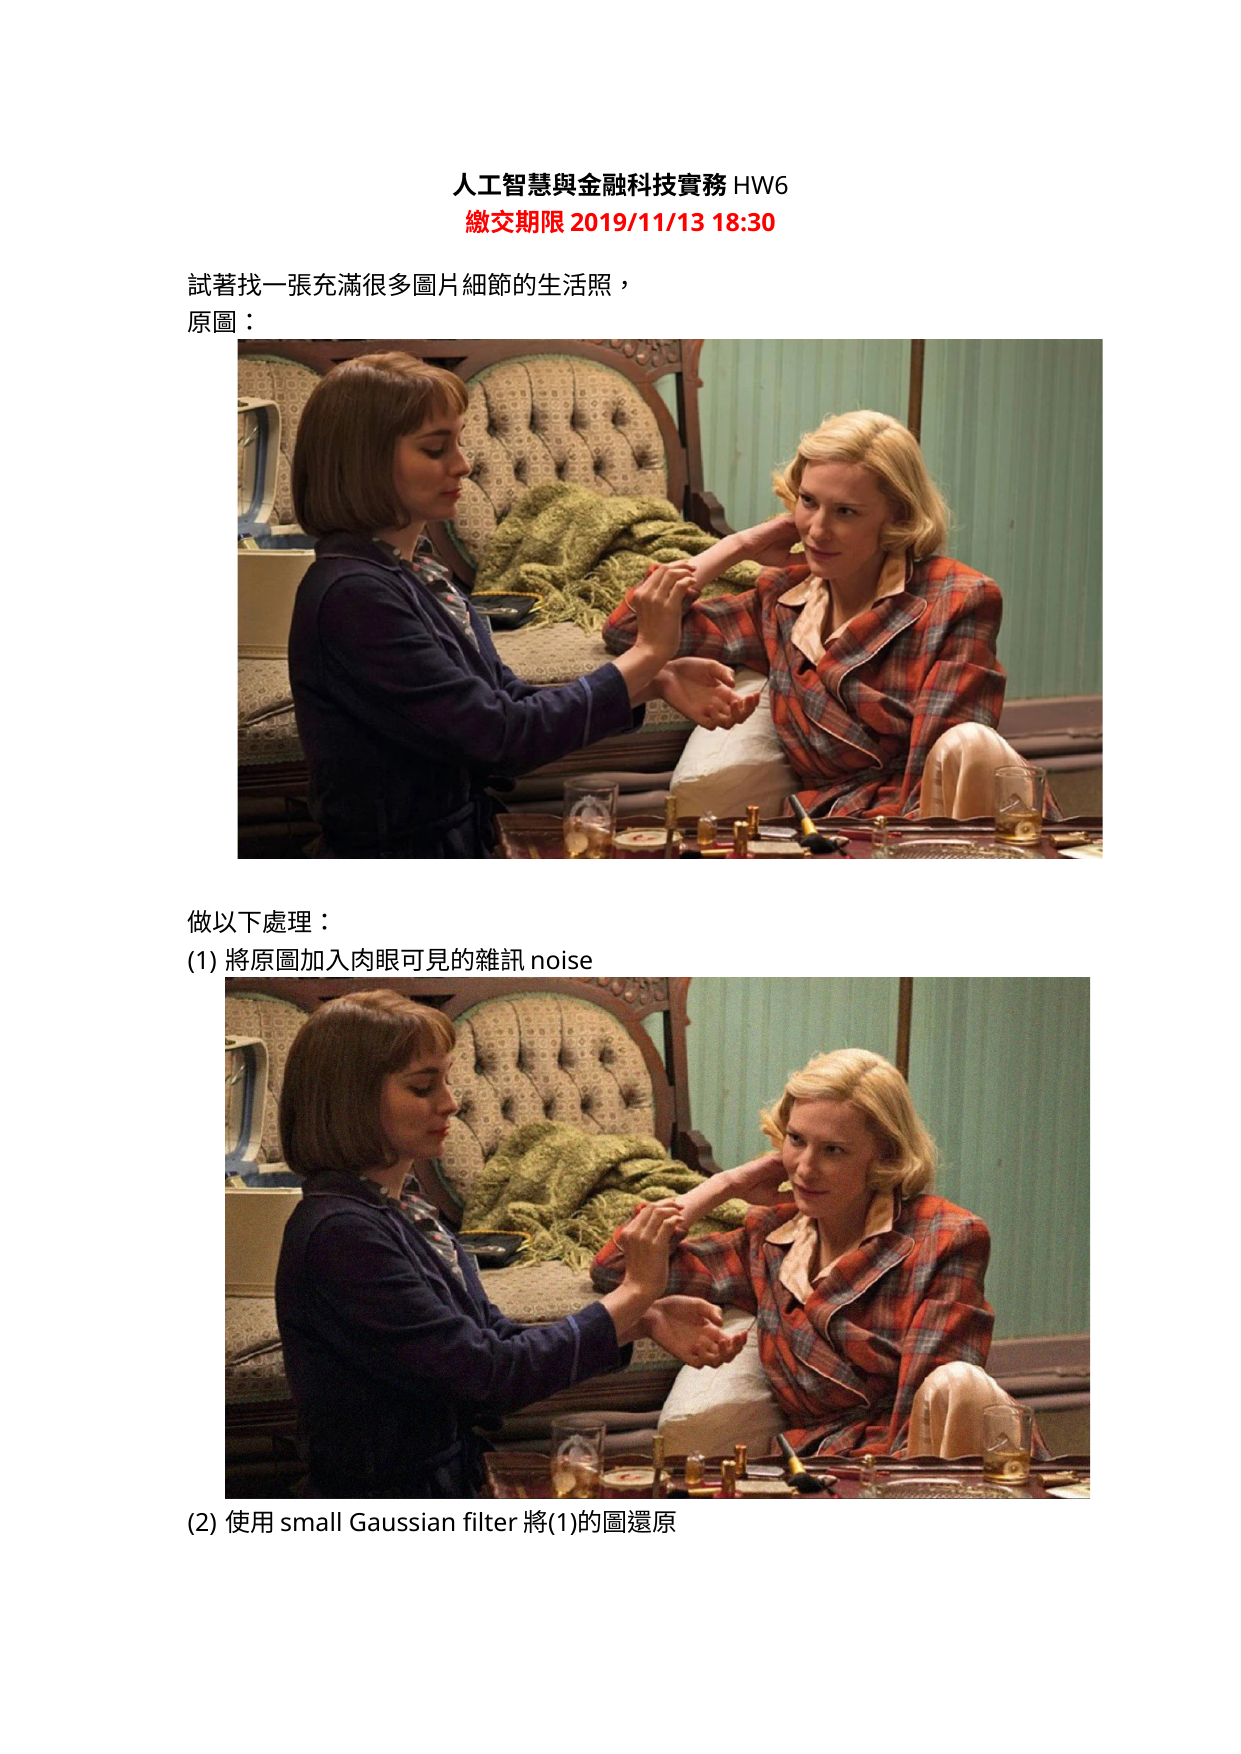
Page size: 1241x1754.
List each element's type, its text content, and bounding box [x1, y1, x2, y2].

picture [237, 339, 1103, 859]
text 試著找一張充滿很多圖片細節的生活照， [187, 264, 1053, 302]
text 人工智慧與金融科技實務 HW6 [187, 164, 1053, 202]
list 將原圖加入肉眼可見的雜訊noise [187, 939, 1053, 977]
text 繳交期限2019/11/13 18:30 [187, 202, 1053, 239]
text 原圖： [187, 302, 1053, 339]
list 使用small Gaussian filter將(1)的圖還原 [187, 1502, 1053, 1539]
picture [225, 977, 1091, 1499]
text 做以下處理： [187, 902, 1053, 939]
